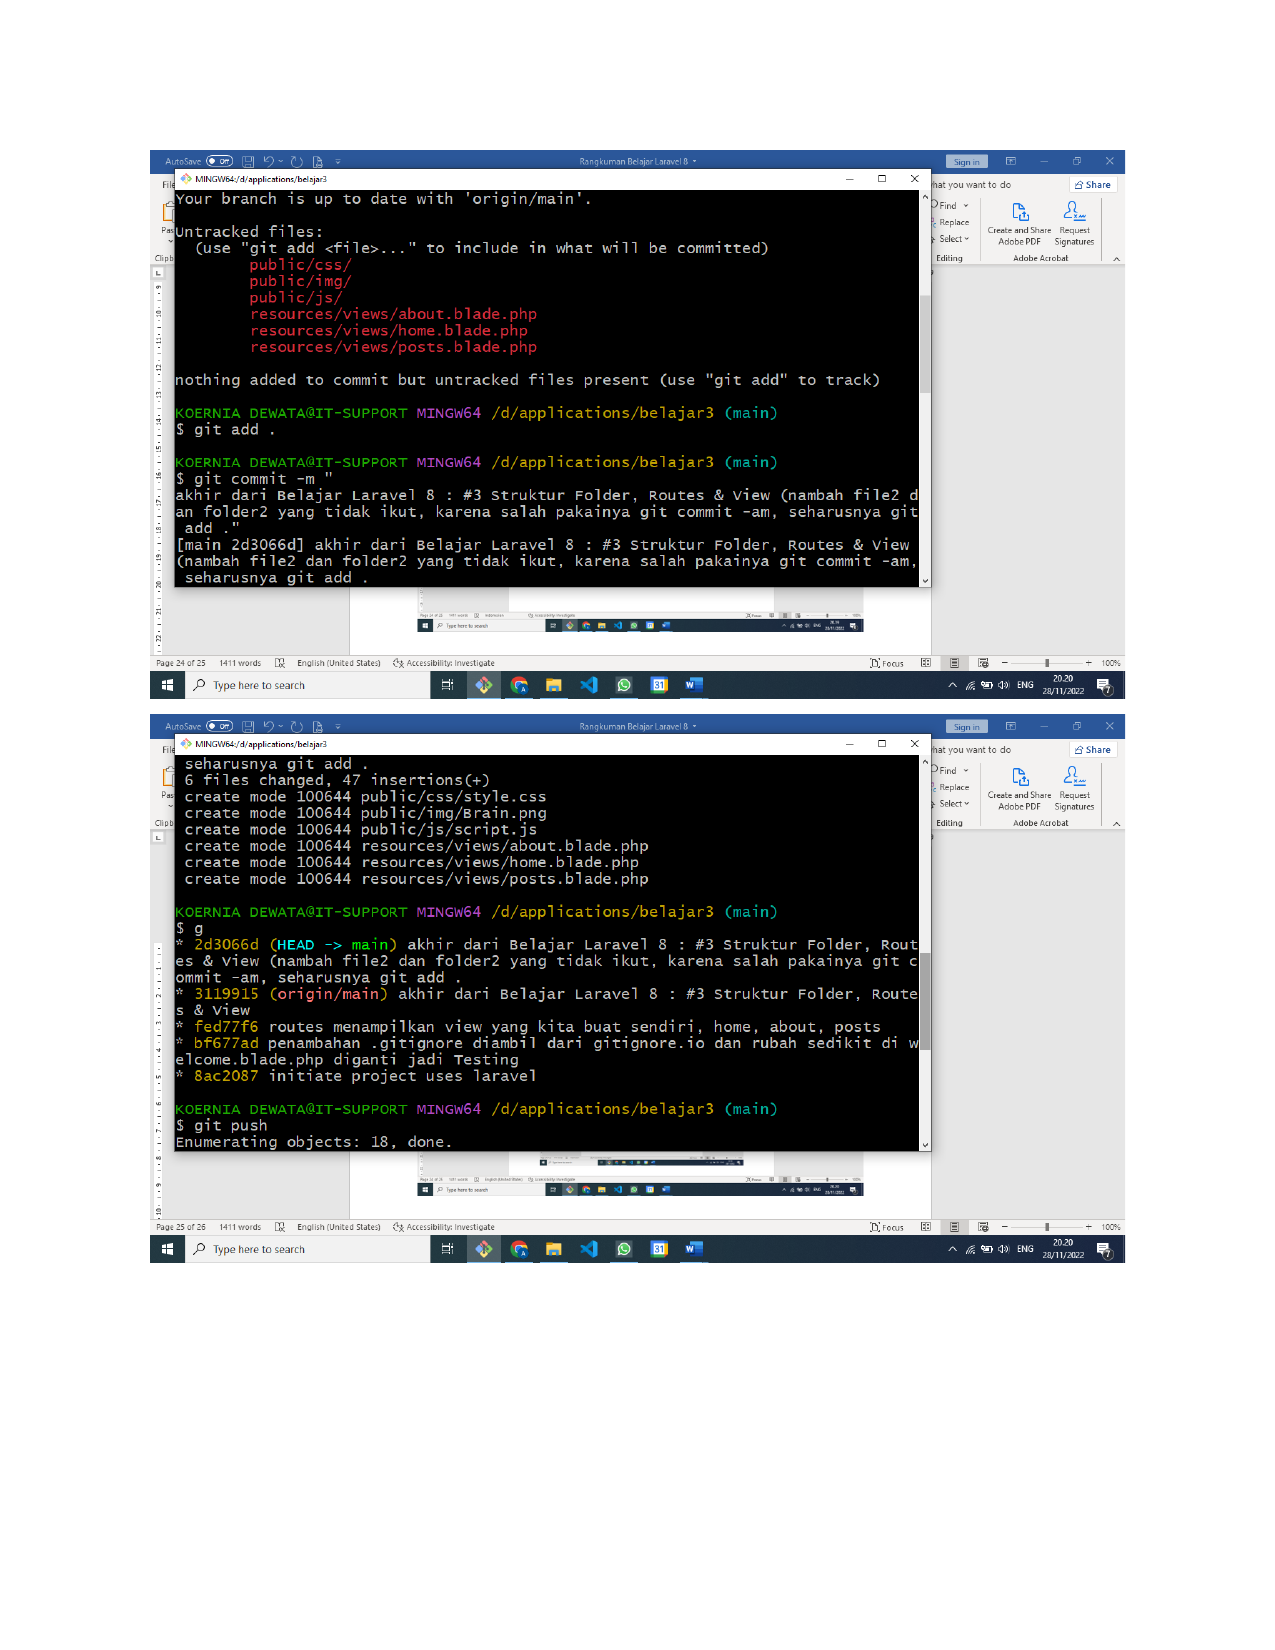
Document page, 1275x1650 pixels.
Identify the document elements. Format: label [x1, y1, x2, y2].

picture [150, 150, 1125, 699]
picture [150, 714, 1125, 1263]
